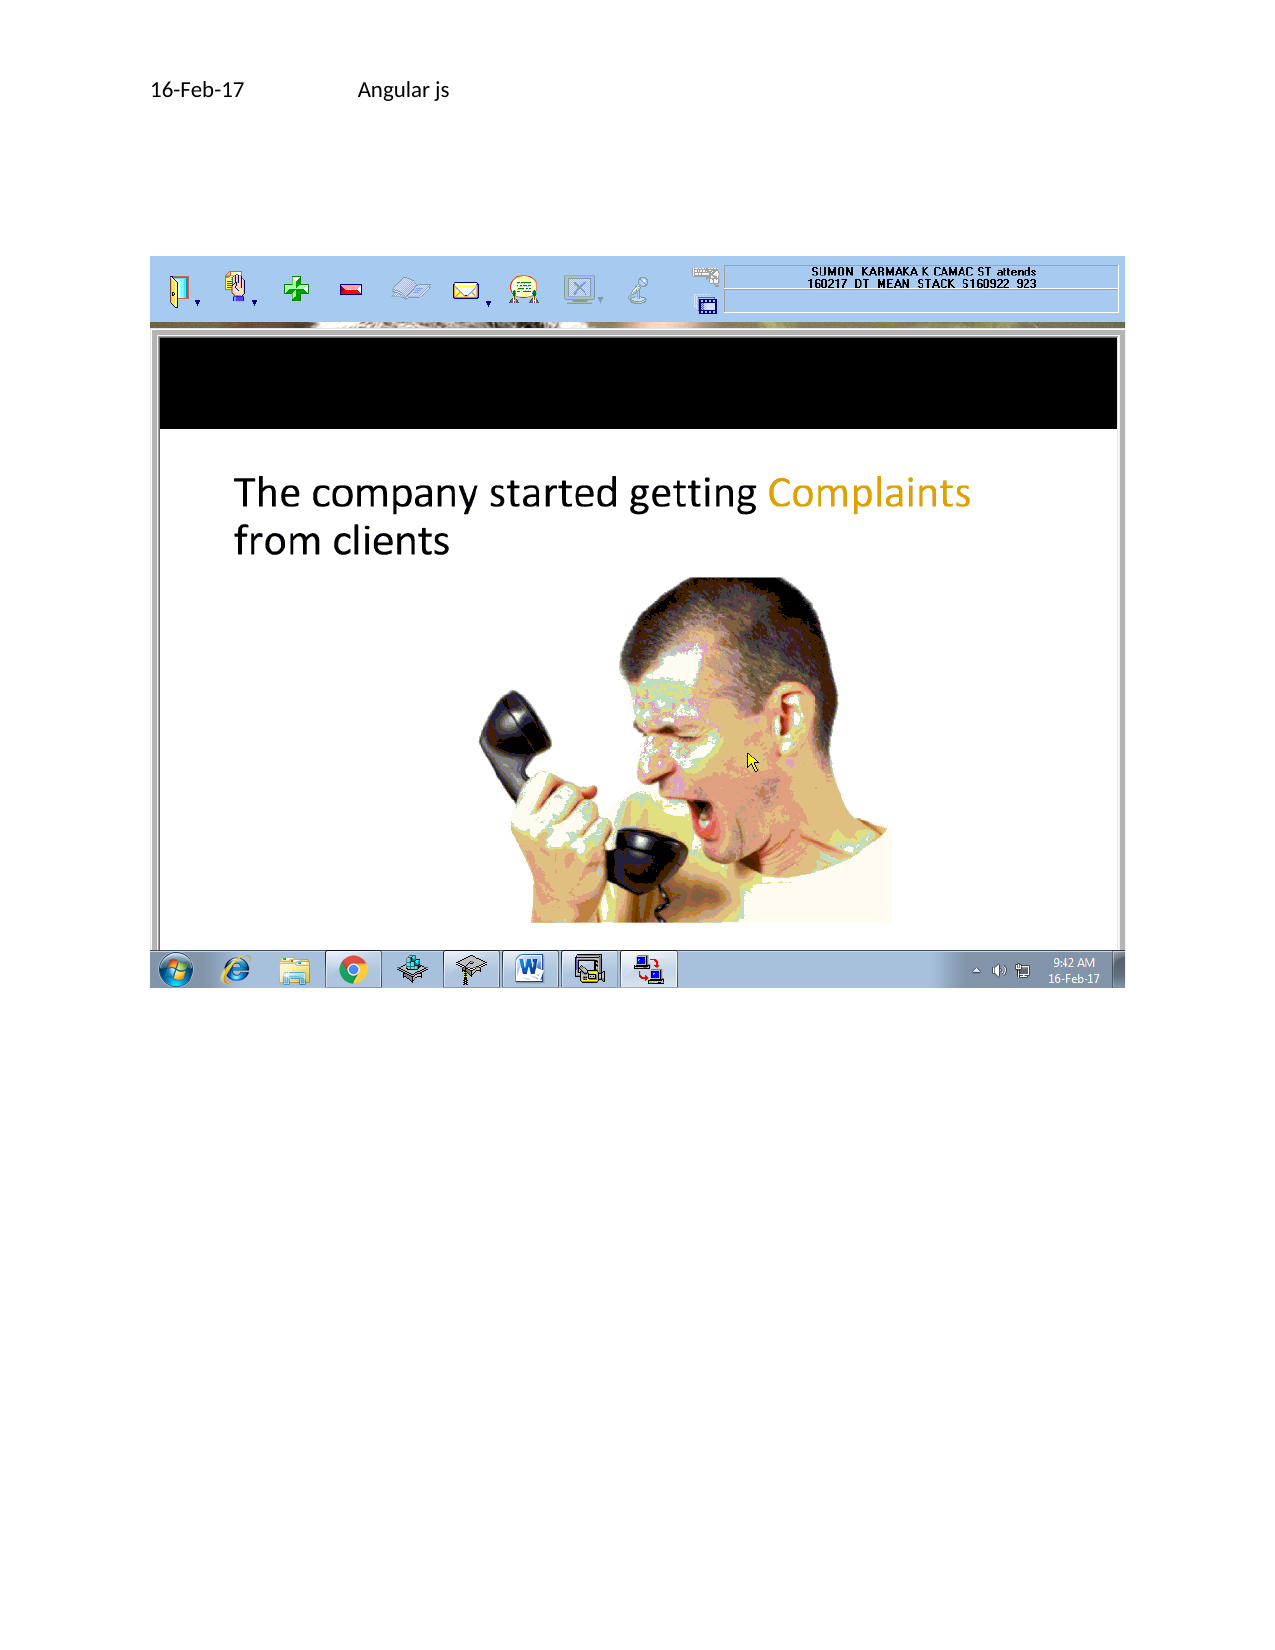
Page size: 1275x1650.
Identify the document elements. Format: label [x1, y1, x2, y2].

picture [150, 256, 1125, 988]
